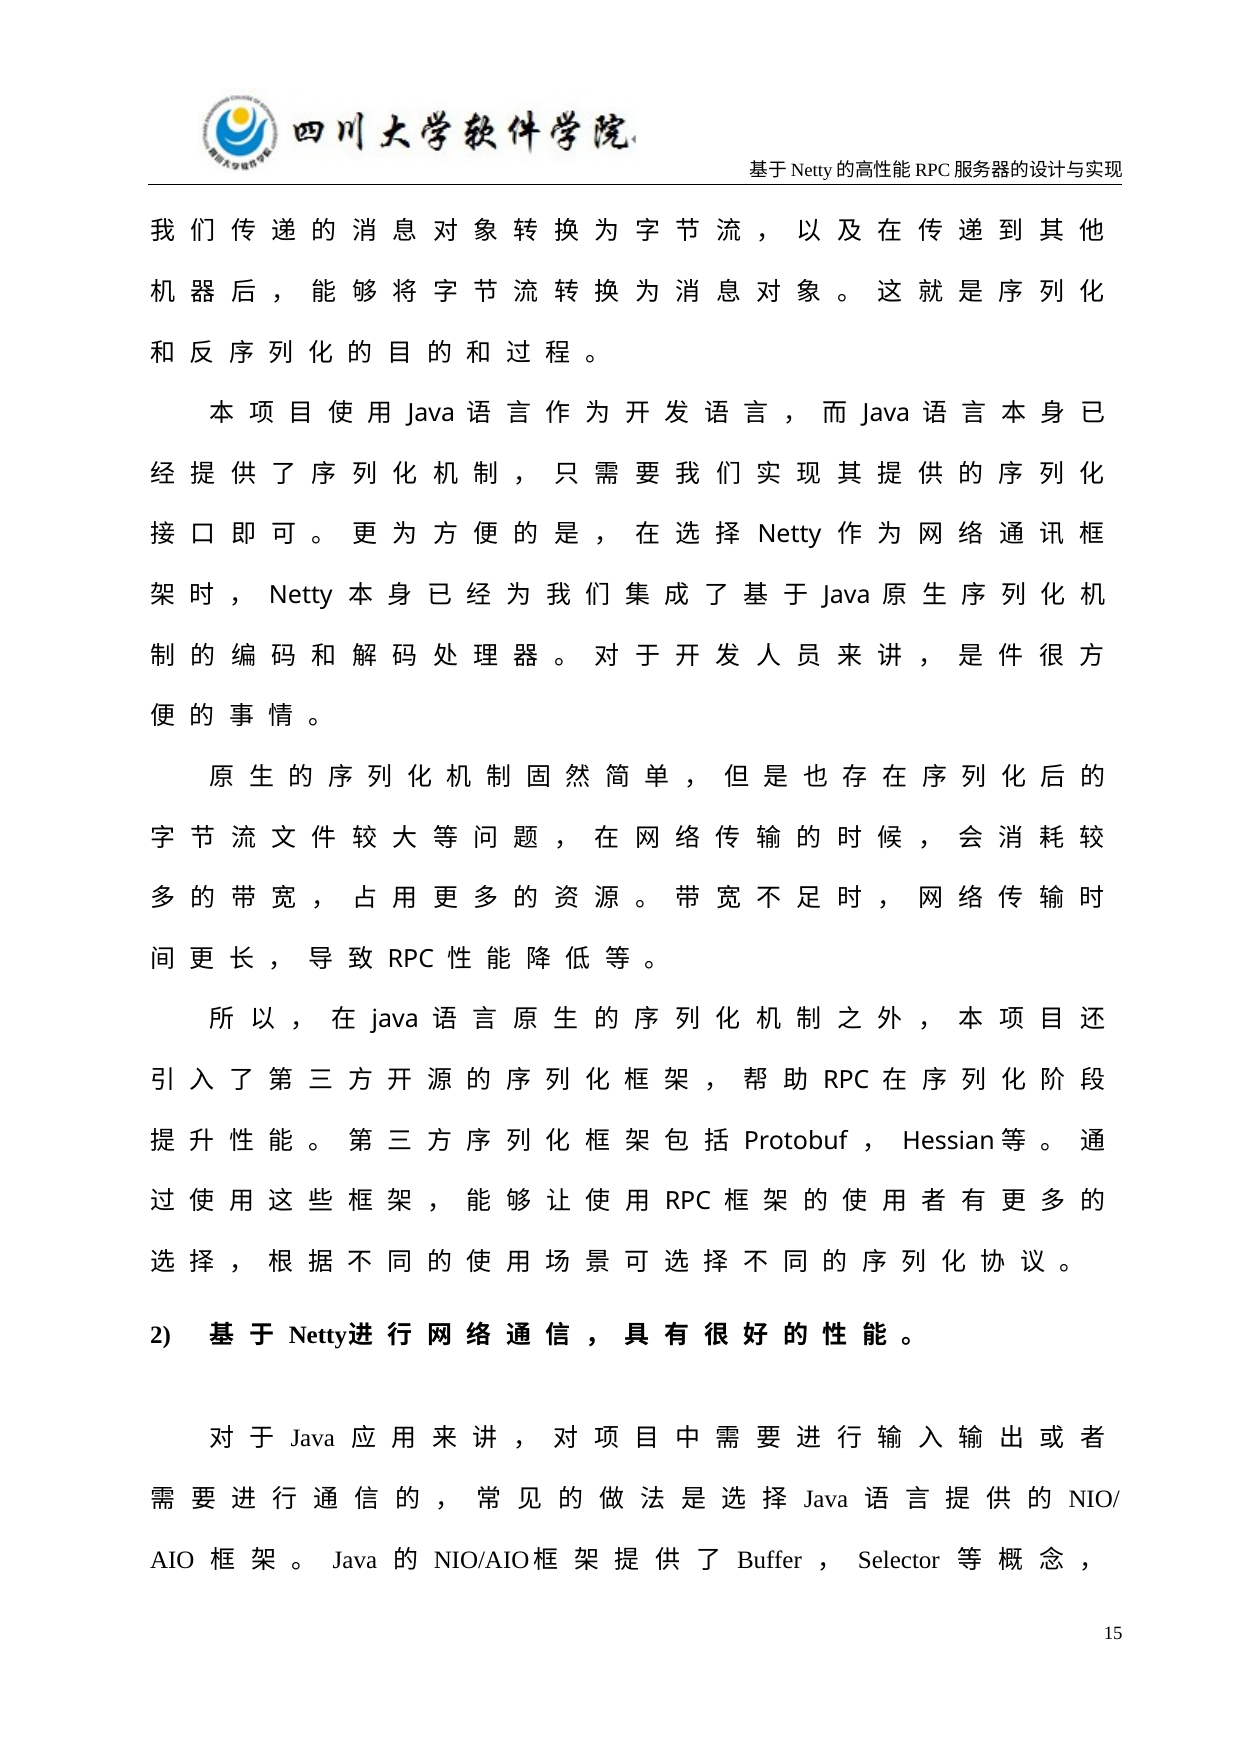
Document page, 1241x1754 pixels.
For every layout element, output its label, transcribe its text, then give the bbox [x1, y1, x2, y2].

text 所以，在java语言原生的序列化机制之外，本项目还引入了第三方开源的序列化框架，帮助RPC在序列化阶段提升性能。第三方序列化框架包括Protobuf，Hessian等。通过使用这些框架，能够让使用RPC框架的使用者有更多的选择，根据不同的使用场景可选择不同的序列化协议。 [150, 987, 1120, 1290]
text 对于Java应用来讲，对项目中需要进行输入输出或者需要进行通信的，常见的做法是选择Java语言提供的NIO/AIO框架。Java的NIO/AIO框架提供了Buffer，Selector等概念，能够让线程在数据准备的过程中继续做其他的事情，从而大大的提高IO性能。 [150, 1406, 1120, 1588]
text 本项目使用Java语言作为开发语言，而Java语言本身已经提供了序列化机制，只需要我们实现其提供的序列化接口即可。更为方便的是，在选择Netty作为网络通讯框架时，Netty本身已经为我们集成了基于Java原生序列化机制的编码和解码处理器。对于开发人员来讲，是件很方便的事情。 [150, 380, 1120, 744]
list 基于Netty进行网络通信，具有很好的性能。 [150, 1302, 1120, 1363]
text 原生的序列化机制固然简单，但是也存在序列化后的字节流文件较大等问题，在网络传输的时候，会消耗较多的带宽，占用更多的资源。带宽不足时，网络传输时间更长，导致RPC性能降低等。 [150, 744, 1120, 987]
picture [197, 88, 639, 177]
